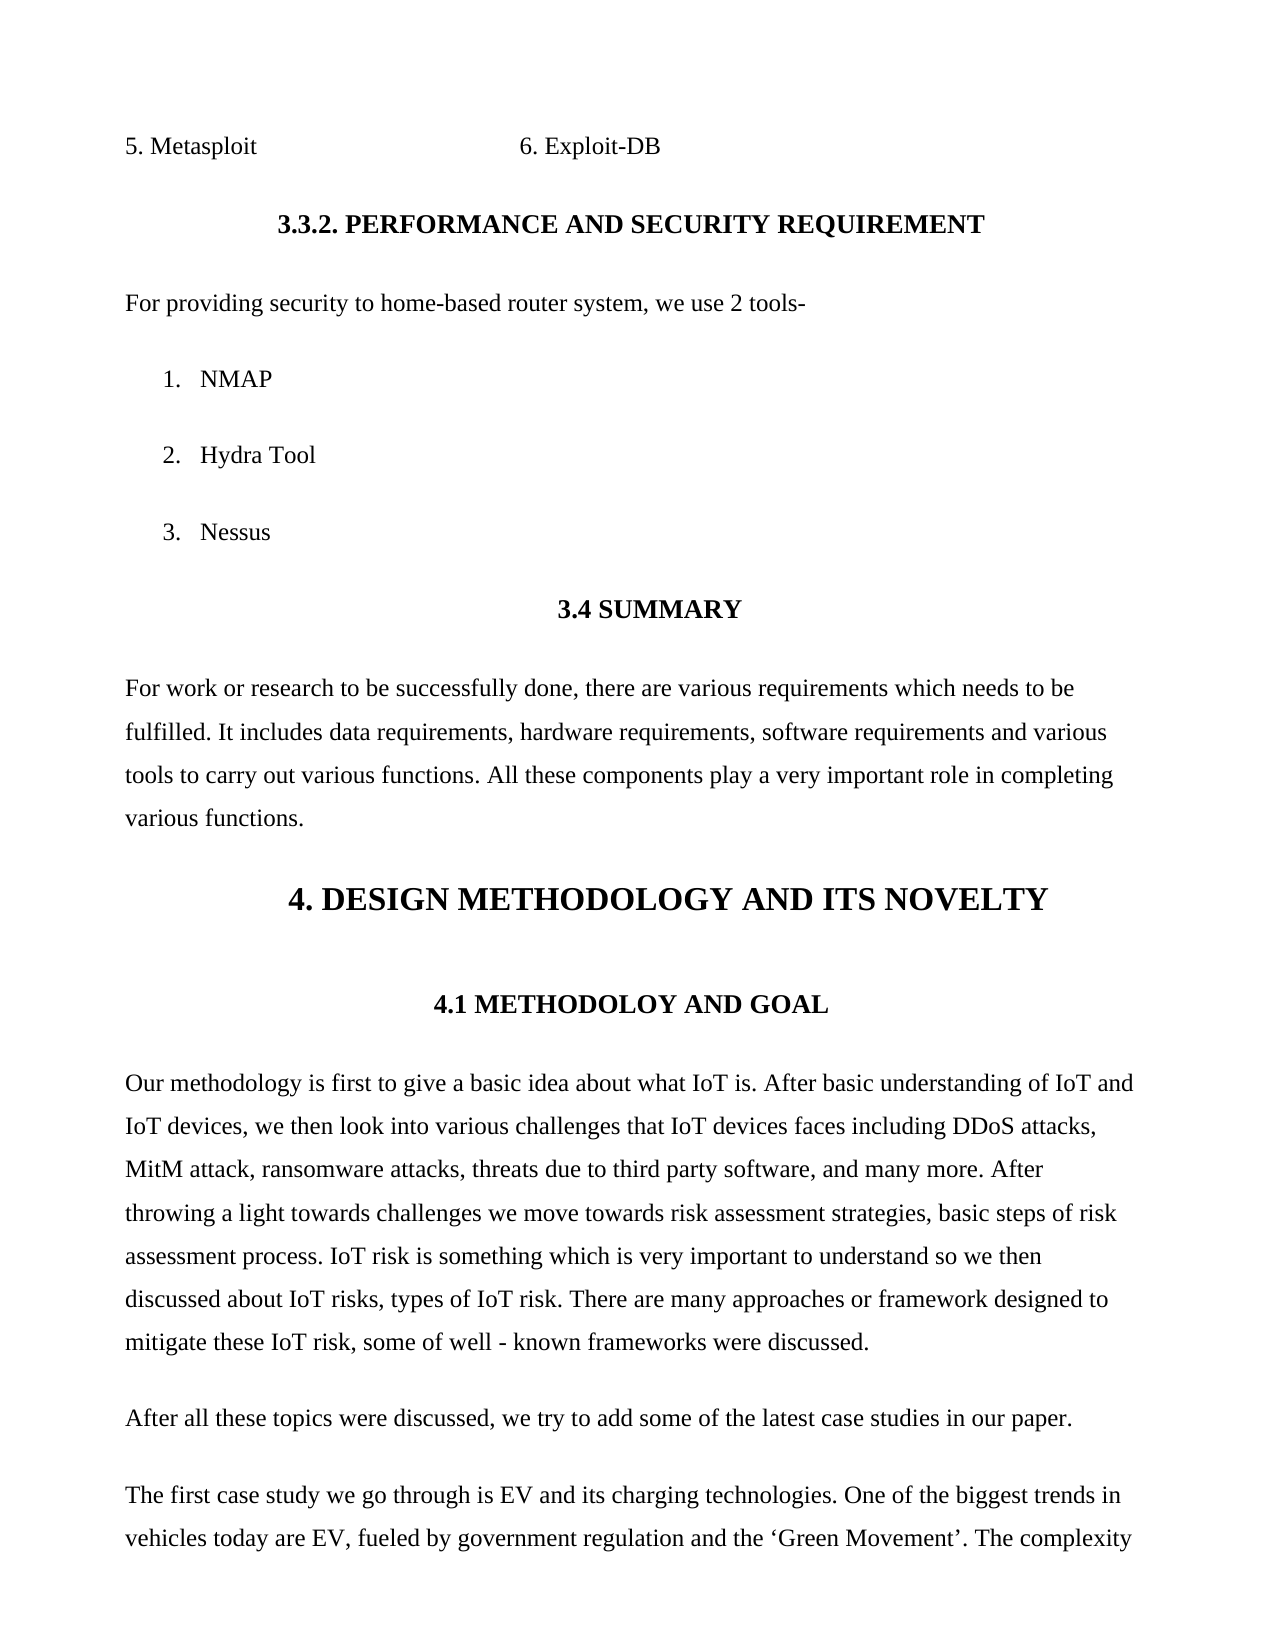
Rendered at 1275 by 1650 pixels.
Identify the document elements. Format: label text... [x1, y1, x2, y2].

list Nessus [162, 517, 1137, 546]
text 5. Metasploit 6. Exploit-DB [125, 131, 1137, 160]
list NMAP [162, 364, 1137, 393]
text 4.1 METHODOLOY AND GOAL [125, 988, 1137, 1019]
text Our methodology is first to give a basic idea about what IoT is. After basic understanding of IoT and IoT devices, we then look into various challenges that IoT devices faces including DDoS attacks, MitM attack, ransomware attacks, threats due to third party software, and many more. After throwing a light towards challenges we move towards risk assessment strategies, basic steps of risk assessment process. IoT risk is something which is very important to understand so we then discussed about IoT risks, types of IoT risk. There are many approaches or framework designed to mitigate these IoT risk, some of well - known frameworks were discussed. [125, 1068, 1137, 1356]
text For providing security to home-based router system, we use 2 tools- [125, 288, 1137, 316]
text 3.4 SUMMARY [162, 593, 1137, 625]
list 4. DESIGN METHODOLOGY AND ITS NOVELTY [200, 879, 1137, 918]
text For work or research to be successfully done, there are various requirements which needs to be fulfilled. It includes data requirements, hardware requirements, software requirements and various tools to carry out various functions. All these components play a very important role in completing various functions. [125, 673, 1137, 832]
text After all these topics were discussed, we try to add some of the latest case studies in our paper. [125, 1403, 1137, 1432]
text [125, 1480, 1137, 1552]
list Hydra Tool [162, 441, 1137, 469]
text 3.3.2. PERFORMANCE AND SECURITY REQUIREMENT [125, 208, 1137, 239]
